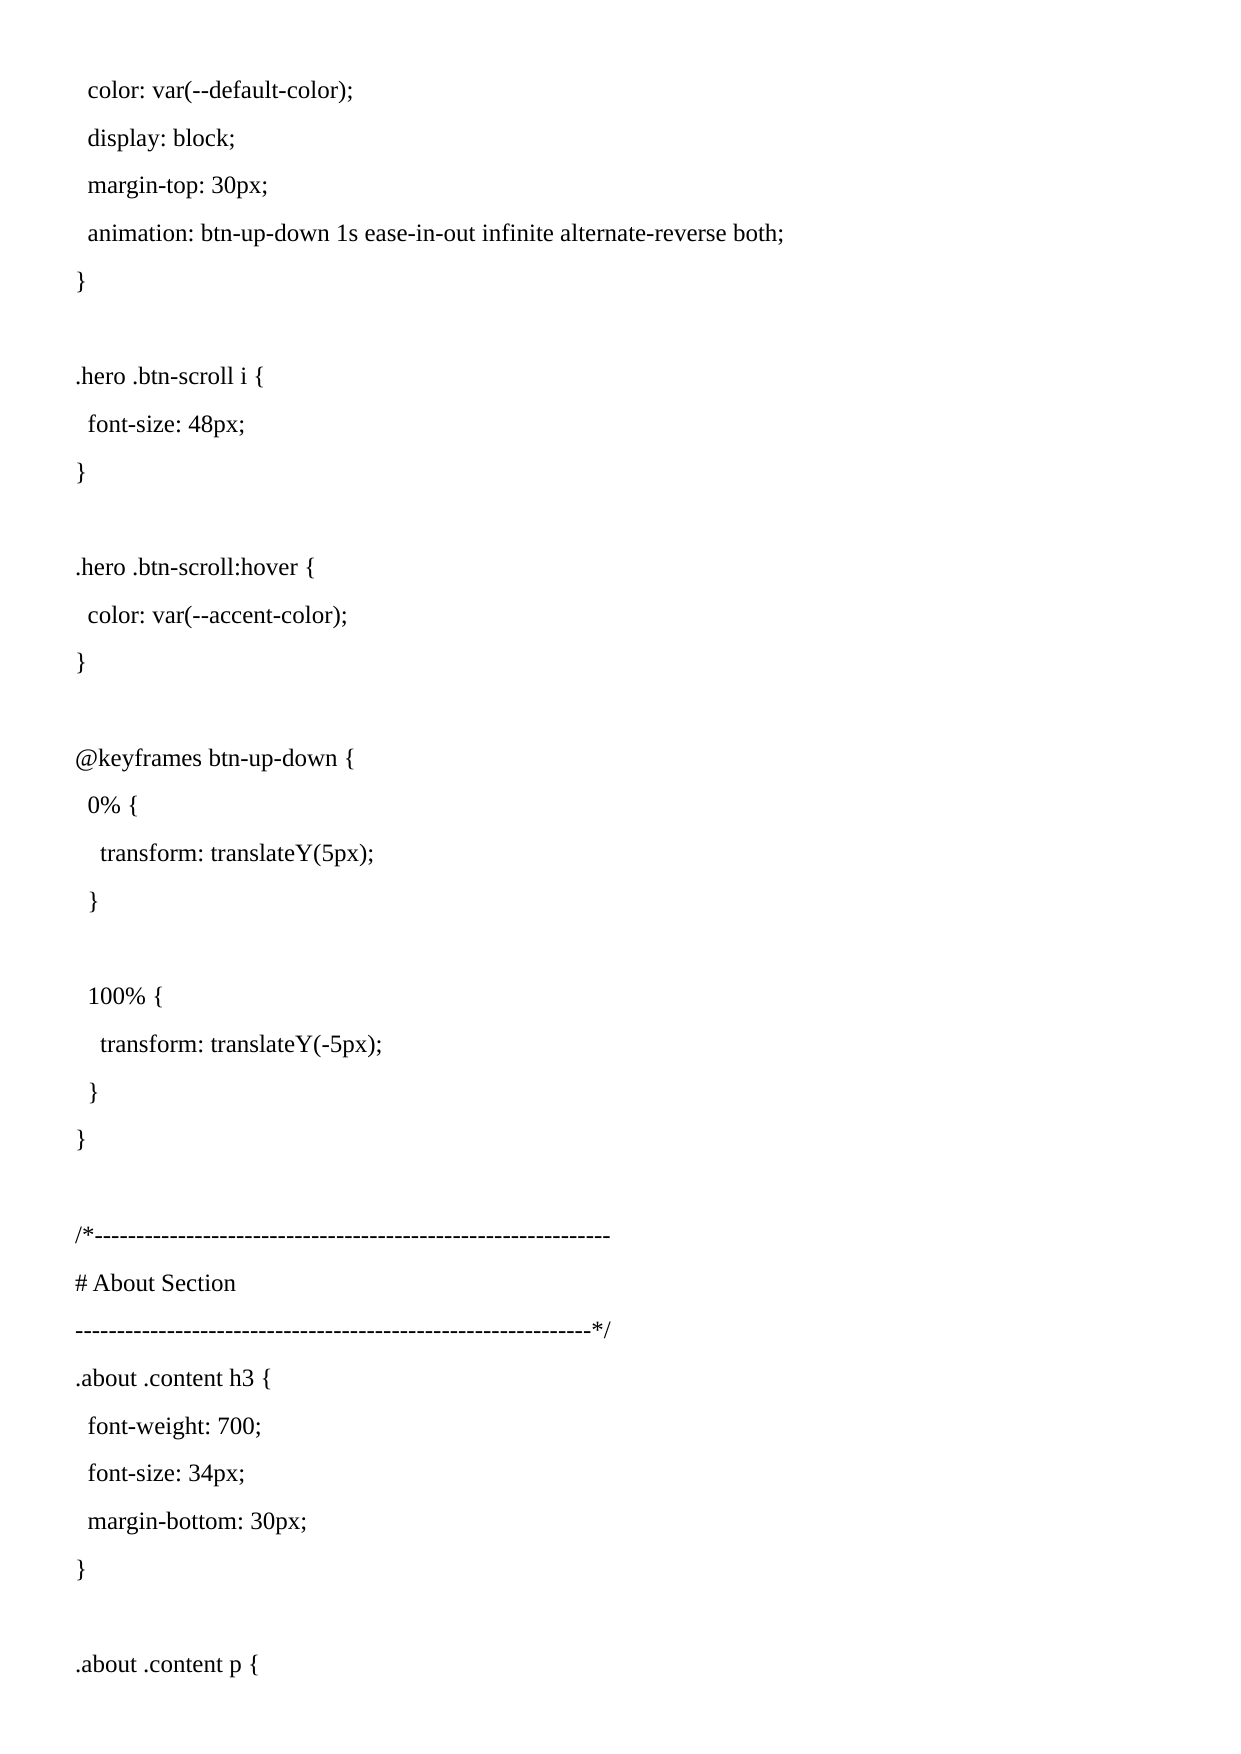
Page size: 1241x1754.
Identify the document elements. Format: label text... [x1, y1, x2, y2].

text .hero .btn-scroll i { [75, 361, 1165, 390]
text margin-bottom: 30px; [75, 1506, 1165, 1535]
text 0% { [75, 791, 1165, 819]
text animation: btn-up-down 1s ease-in-out infinite alternate-reverse both; [75, 218, 1165, 247]
text .about .content p { [75, 1649, 1165, 1678]
text } [75, 1554, 1165, 1583]
text # About Section [75, 1268, 1165, 1296]
text /*-------------------------------------------------------------- [75, 1220, 1165, 1249]
text .about .content h3 { [75, 1363, 1165, 1392]
text --------------------------------------------------------------*/ [75, 1315, 1165, 1344]
text } [75, 1124, 1165, 1153]
text transform: translateY(5px); [75, 838, 1165, 867]
text transform: translateY(-5px); [75, 1029, 1165, 1058]
text font-weight: 700; [75, 1411, 1165, 1439]
text color: var(--default-color); [75, 75, 1165, 104]
text .hero .btn-scroll:hover { [75, 552, 1165, 581]
text } [75, 886, 1165, 915]
text } [75, 457, 1165, 485]
text color: var(--accent-color); [75, 600, 1165, 628]
text 100% { [75, 981, 1165, 1010]
text } [75, 647, 1165, 676]
text margin-top: 30px; [75, 170, 1165, 199]
text font-size: 34px; [75, 1458, 1165, 1487]
text @keyframes btn-up-down { [75, 743, 1165, 772]
text } [75, 1077, 1165, 1106]
text } [75, 266, 1165, 294]
text display: block; [75, 123, 1165, 151]
text font-size: 48px; [75, 409, 1165, 438]
